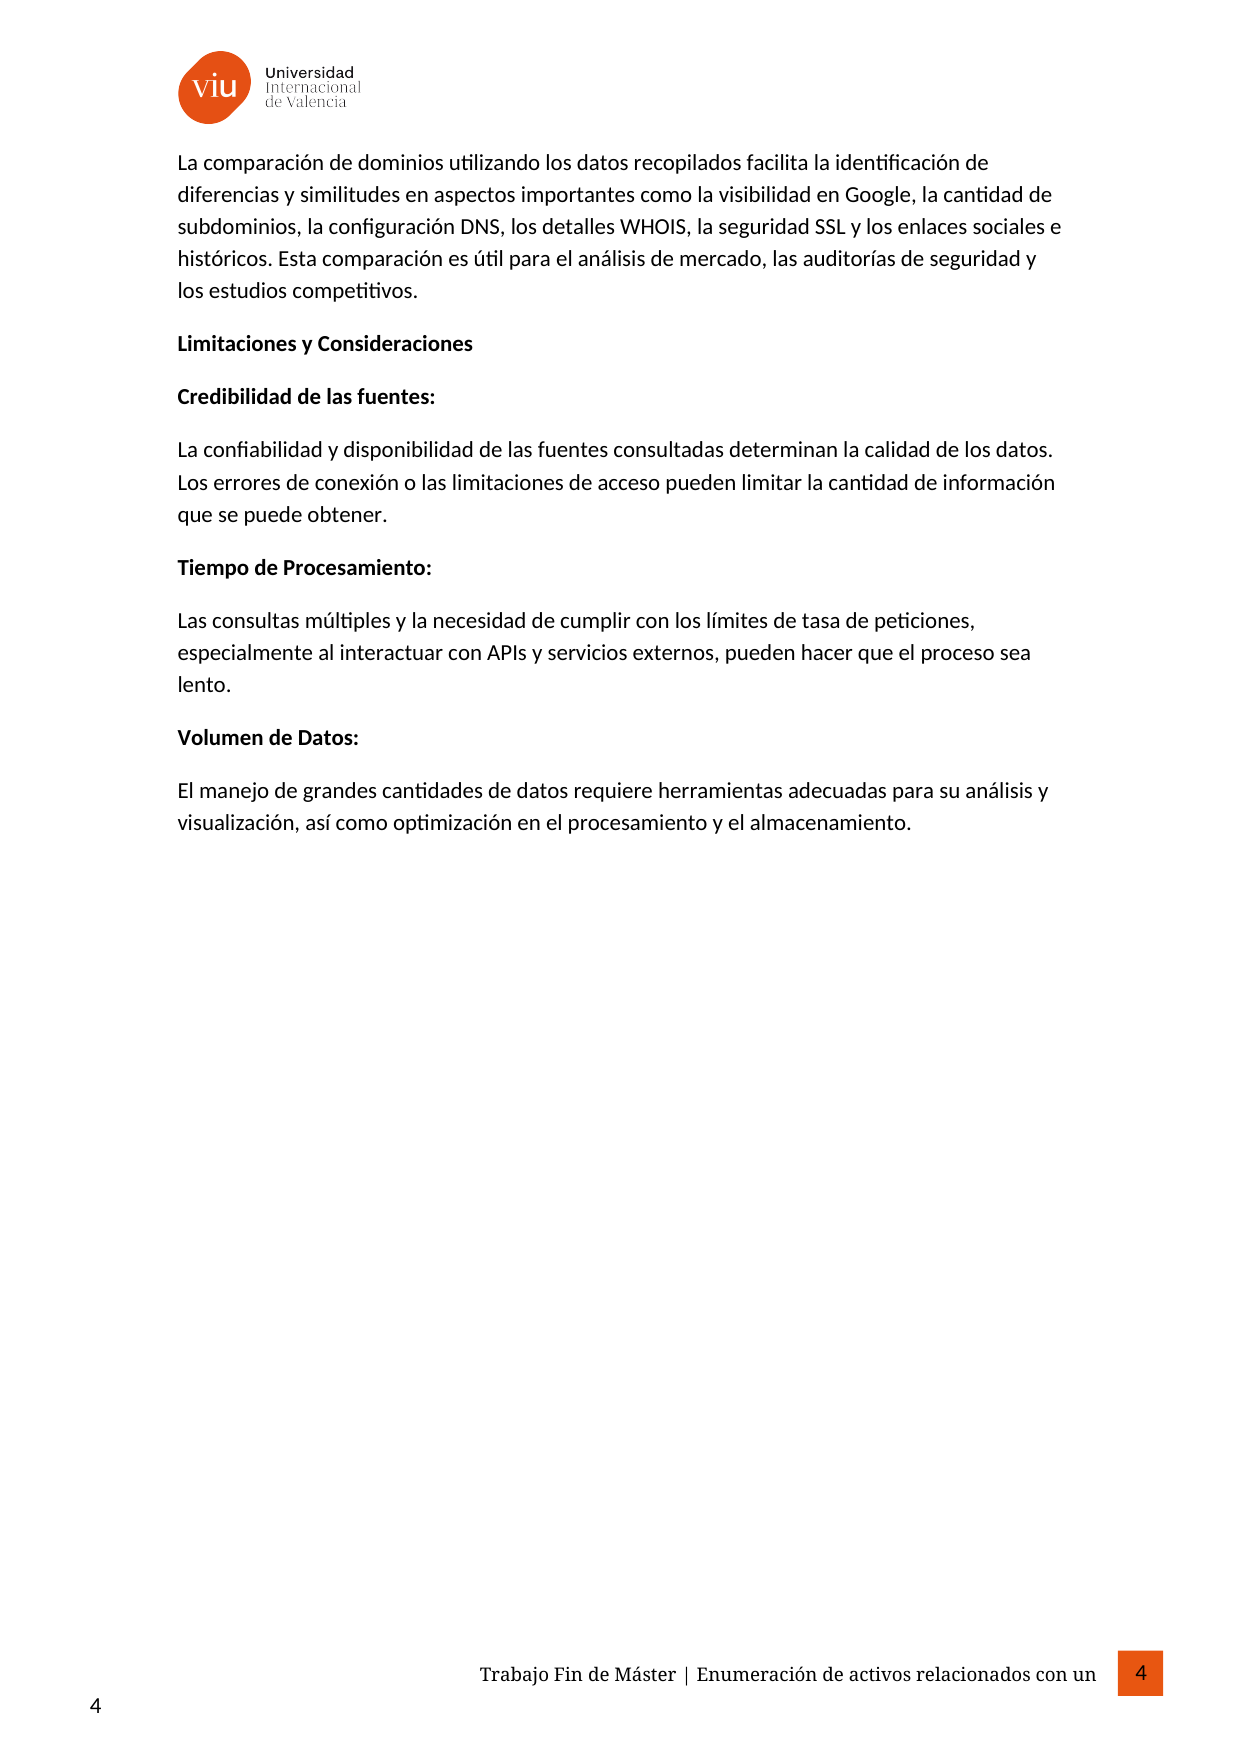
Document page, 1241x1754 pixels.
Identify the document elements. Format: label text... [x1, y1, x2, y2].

text Tiempo de Procesamiento: [177, 553, 1063, 581]
text Credibilidad de las fuentes: [177, 382, 1063, 410]
text El manejo de grandes cantidades de datos requiere herramientas adecuadas para su análisis y visualización, así como optimización en el procesamiento y el almacenamiento. [177, 776, 1063, 836]
text La confiabilidad y disponibilidad de las fuentes consultadas determinan la calidad de los datos. Los errores de conexión o las limitaciones de acceso pueden limitar la cantidad de información que se puede obtener. [177, 435, 1063, 528]
text Las consultas múltiples y la necesidad de cumplir con los límites de tasa de peticiones, especialmente al interactuar con APIs y servicios externos, pueden hacer que el proceso sea lento. [177, 606, 1063, 698]
text Limitaciones y Consideraciones [177, 329, 1063, 357]
text La comparación de dominios utilizando los datos recopilados facilita la identificación de diferencias y similitudes en aspectos importantes como la visibilidad en Google, la cantidad de subdominios, la configuración DNS, los detalles WHOIS, la seguridad SSL y los enlaces sociales e históricos. Esta comparación es útil para el análisis de mercado, las auditorías de seguridad y los estudios competitivos. [177, 148, 1063, 304]
text Volumen de Datos: [177, 723, 1063, 751]
picture [161, 33, 378, 142]
